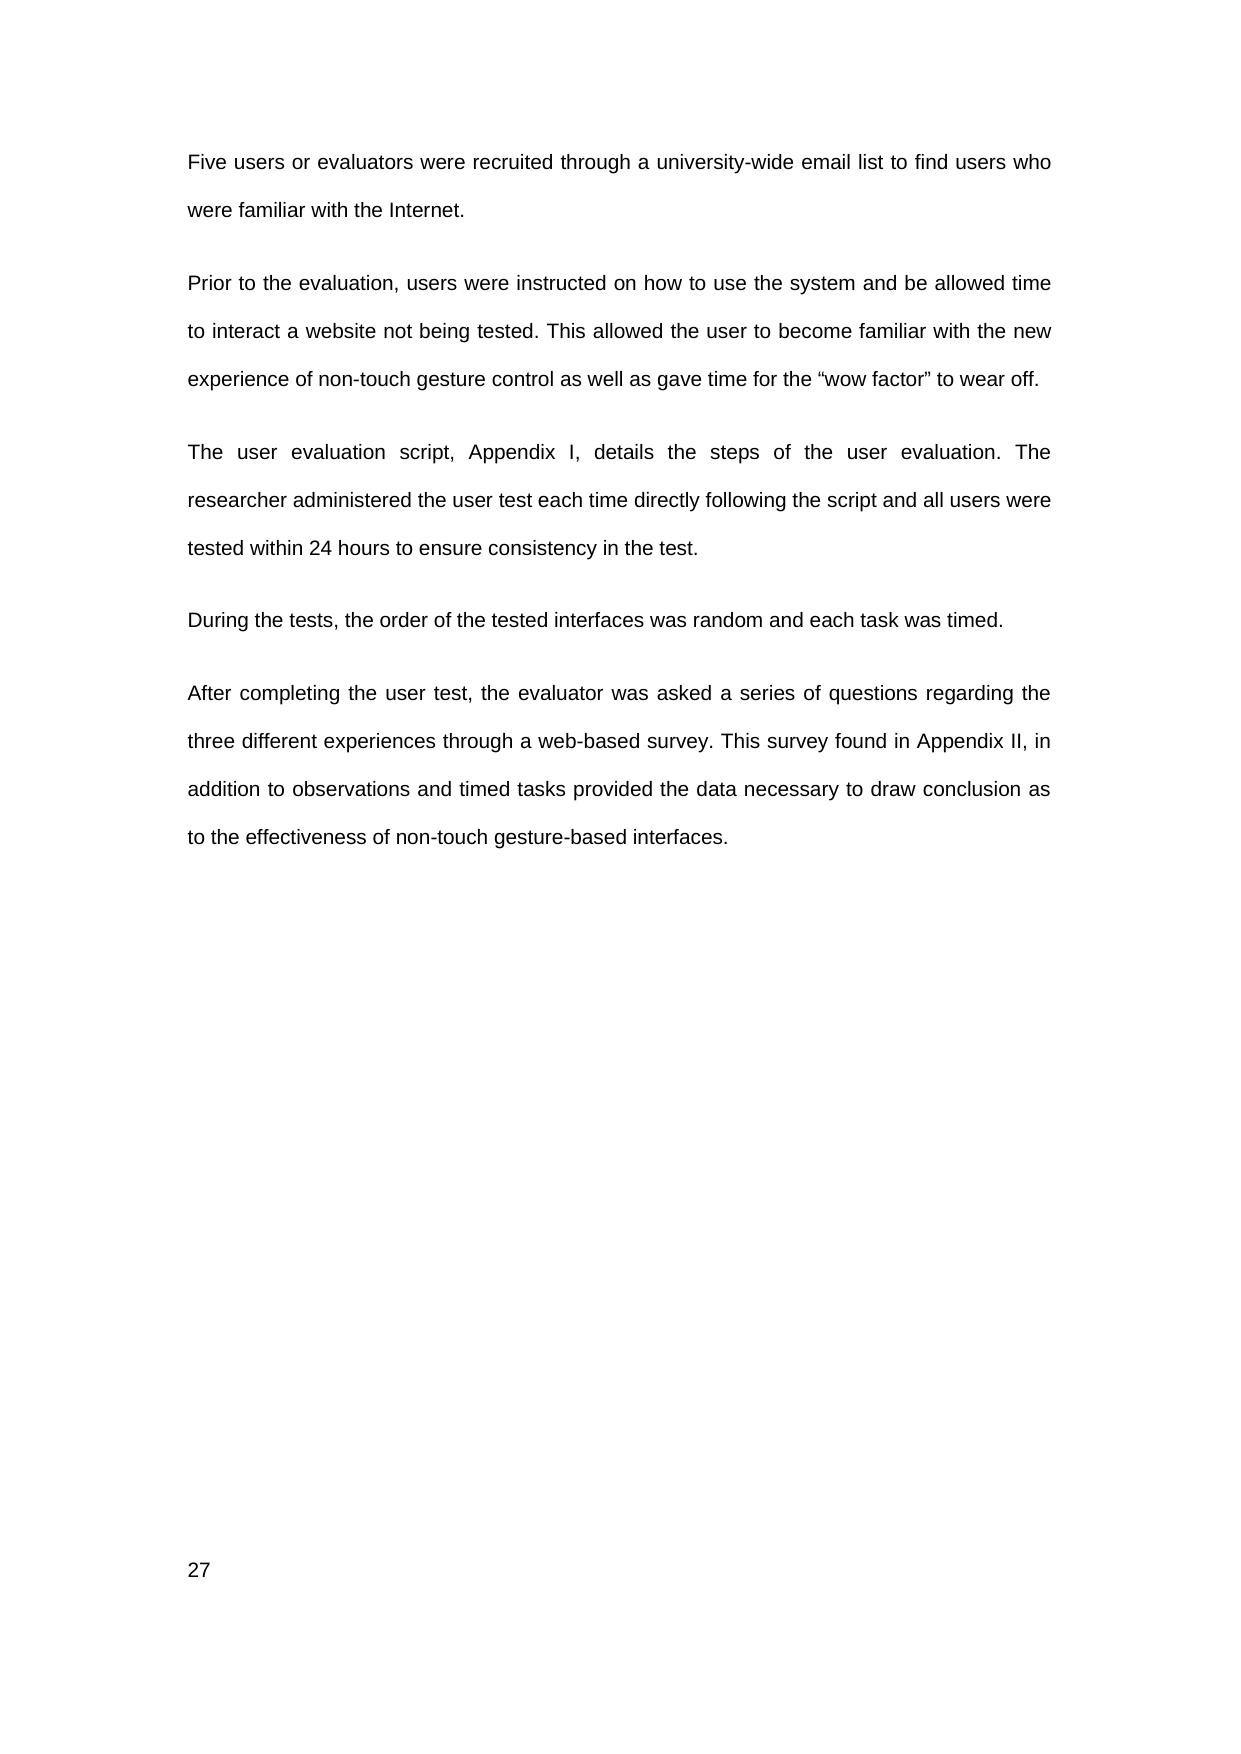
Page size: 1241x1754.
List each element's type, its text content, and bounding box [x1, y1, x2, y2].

text During the tests, the order of the tested interfaces was random and each task was timed. [187, 608, 1053, 632]
text After completing the user test, the evaluator was asked a series of questions regarding the three different experiences through a web-based survey. This survey found in Appendix II, in addition to observations and timed tasks provided the data necessary to draw conclusion as to the effectiveness of non-touch gesture-based interfaces. [187, 681, 1053, 849]
text Prior to the evaluation, users were instructed on how to use the system and be allowed time to interact a website not being tested. This allowed the user to become familiar with the new experience of non-touch gesture control as well as gave time for the “wow factor” to wear off. [187, 271, 1053, 391]
text The user evaluation script, Appendix I, details the steps of the user evaluation. The researcher administered the user test each time directly following the script and all users were tested within 24 hours to ensure consistency in the test. [187, 439, 1053, 559]
text Five users or evaluators were recruited through a university-wide email list to find users who were familiar with the Internet. [187, 150, 1053, 222]
